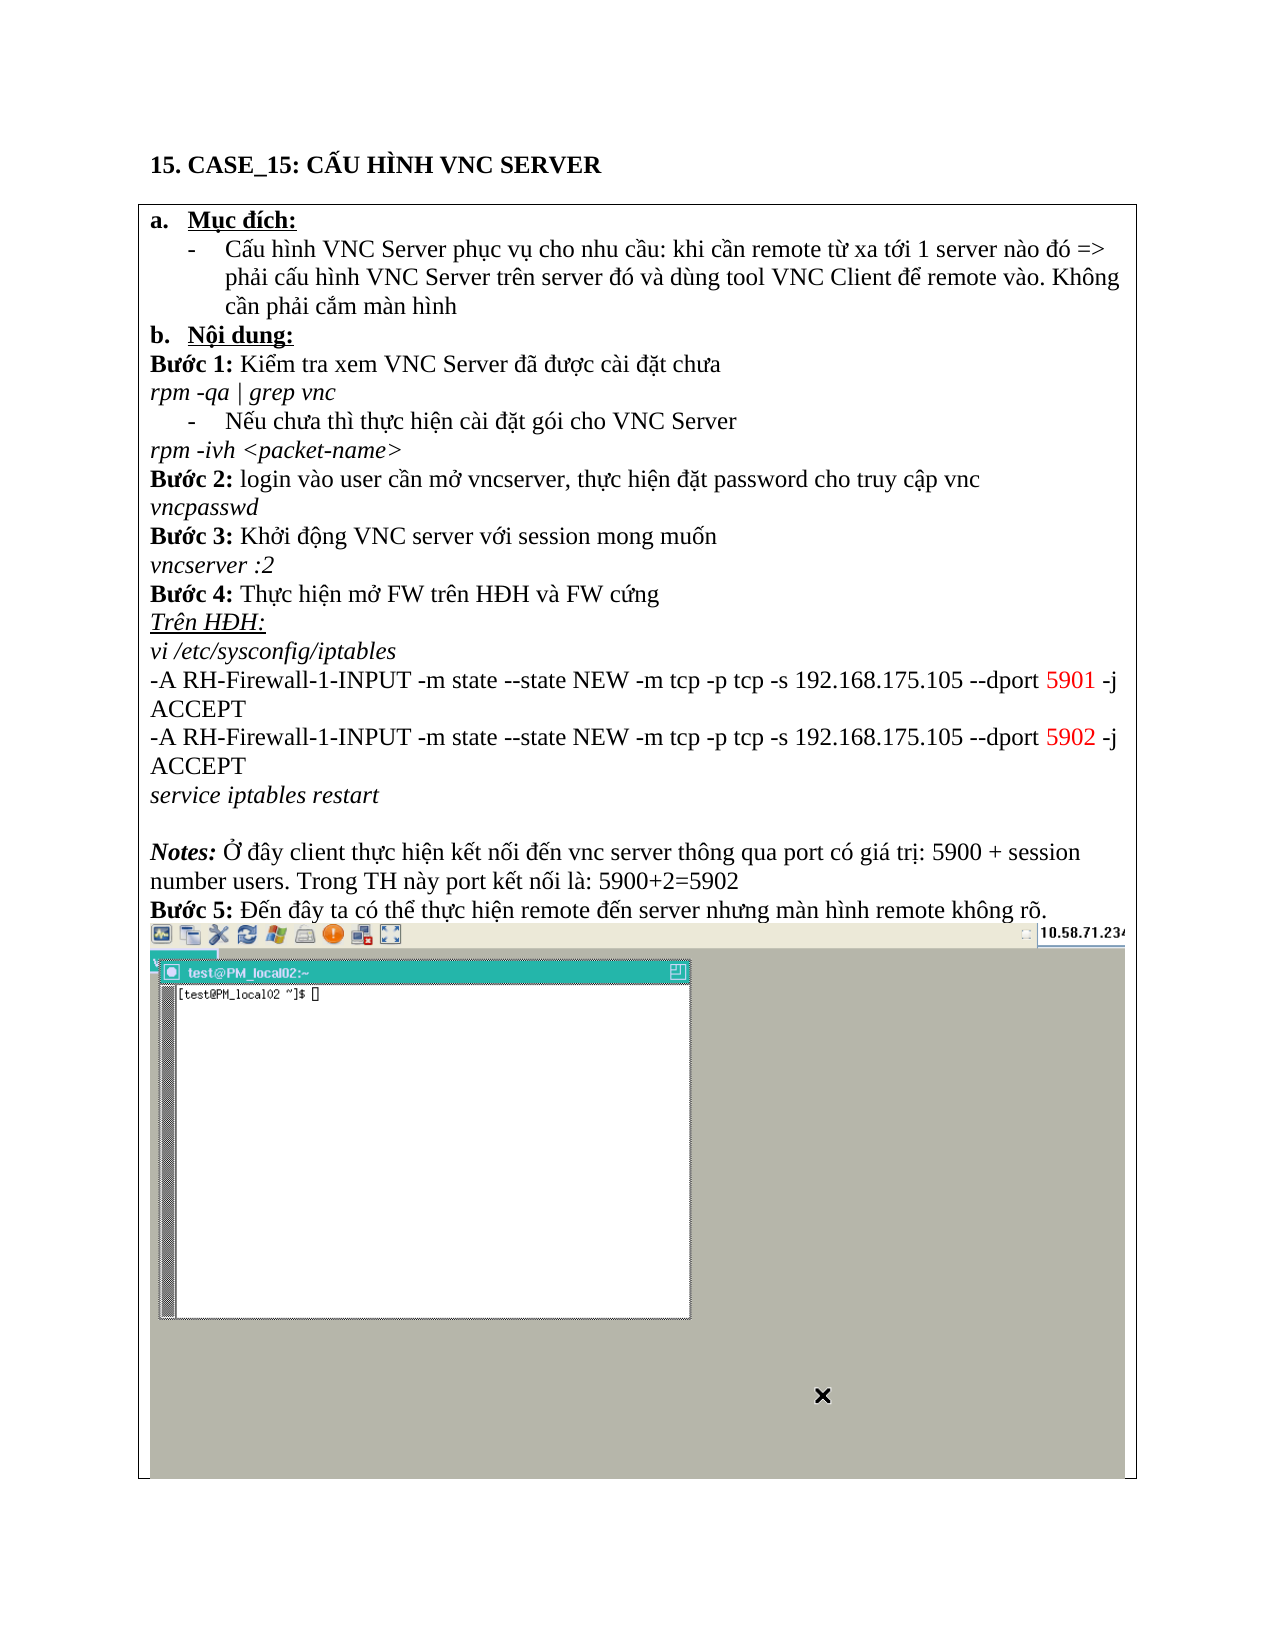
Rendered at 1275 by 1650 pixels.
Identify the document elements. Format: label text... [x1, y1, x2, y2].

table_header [139, 205, 1136, 1478]
list CASE_15: CẤU HÌNH VNC SERVER [150, 150, 1125, 179]
picture [150, 923, 1125, 1479]
